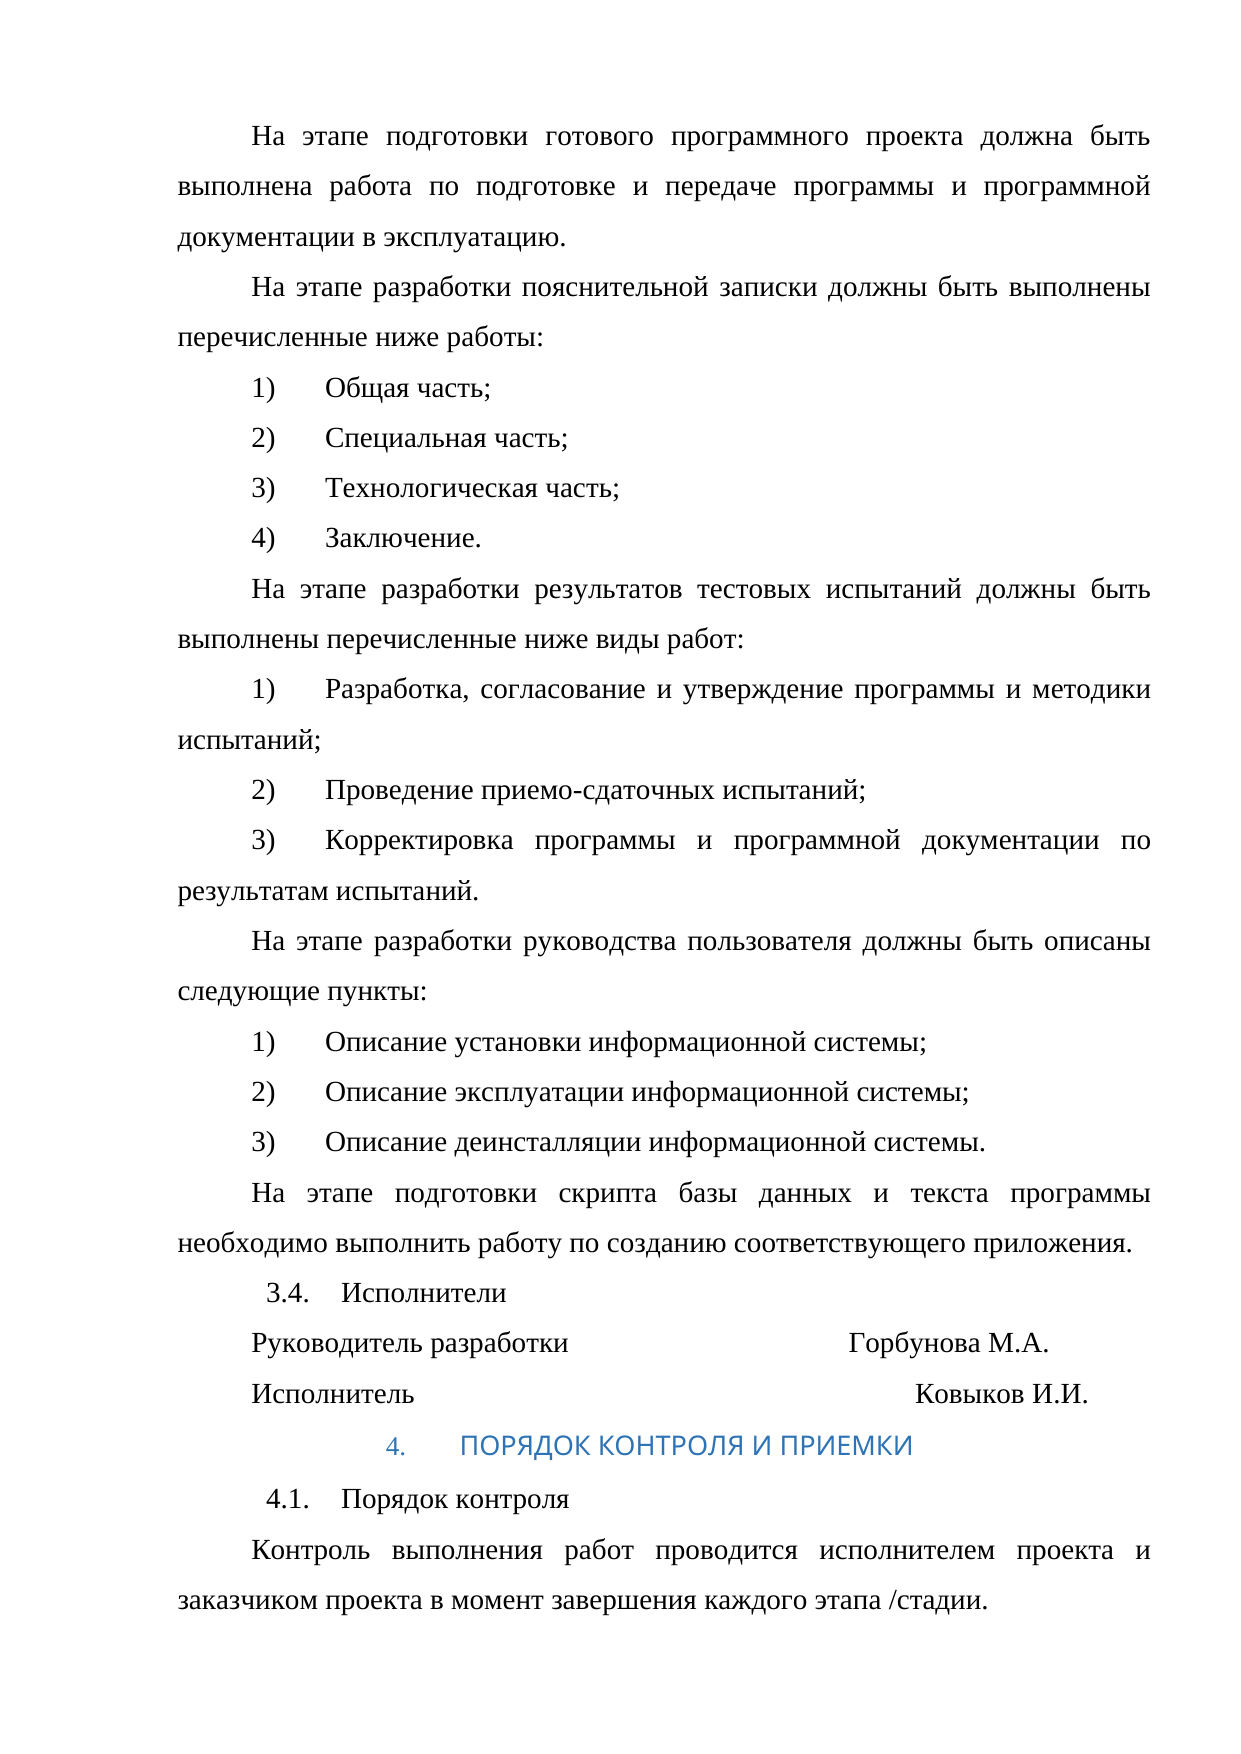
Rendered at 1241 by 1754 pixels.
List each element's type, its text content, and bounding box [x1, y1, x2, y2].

text Контроль выполнения работ проводится исполнителем проекта и заказчиком проекта в момент завершения каждого этапа /стадии. [177, 1532, 1152, 1616]
list Общая часть; [177, 370, 1152, 403]
list Описание деинсталляции информационной системы. [177, 1124, 1152, 1158]
list Технологическая часть; [177, 470, 1152, 504]
subtitle ПОРЯДОК КОНТРОЛЯ И ПРИЕМКИ [177, 1426, 1122, 1463]
text На этапе разработки руководства пользователя должны быть описаны следующие пункты: [177, 923, 1152, 1007]
list Описание эксплуатации информационной системы; [177, 1074, 1152, 1108]
text На этапе подготовки готового программного проекта должна быть выполнена работа по подготовке и передаче программы и программной документации в эксплуатацию. [177, 118, 1152, 252]
text На этапе подготовки скрипта базы данных и текста программы необходимо выполнить работу по созданию соответствующего приложения. [177, 1175, 1152, 1258]
text На этапе разработки результатов тестовых испытаний должны быть выполнены перечисленные ниже виды работ: [177, 571, 1152, 655]
list Описание установки информационной системы; [177, 1024, 1152, 1057]
list Проведение приемо-сдаточных испытаний; [177, 772, 1152, 806]
text На этапе разработки пояснительной записки должны быть выполнены перечисленные ниже работы: [177, 269, 1152, 353]
list Разработка, согласование и утверждение программы и методики испытаний; [177, 672, 1152, 755]
list Заключение. [177, 521, 1152, 554]
list Корректировка программы и программной документации по результатам испытаний. [177, 822, 1152, 906]
subtitle Порядок контроля [266, 1482, 1152, 1515]
text Руководитель разработки Горбунова М.А. [177, 1326, 1152, 1359]
subtitle Исполнители [266, 1275, 1152, 1309]
text Исполнитель Ковыков И.И. [177, 1376, 1152, 1409]
list Специальная часть; [177, 420, 1152, 453]
